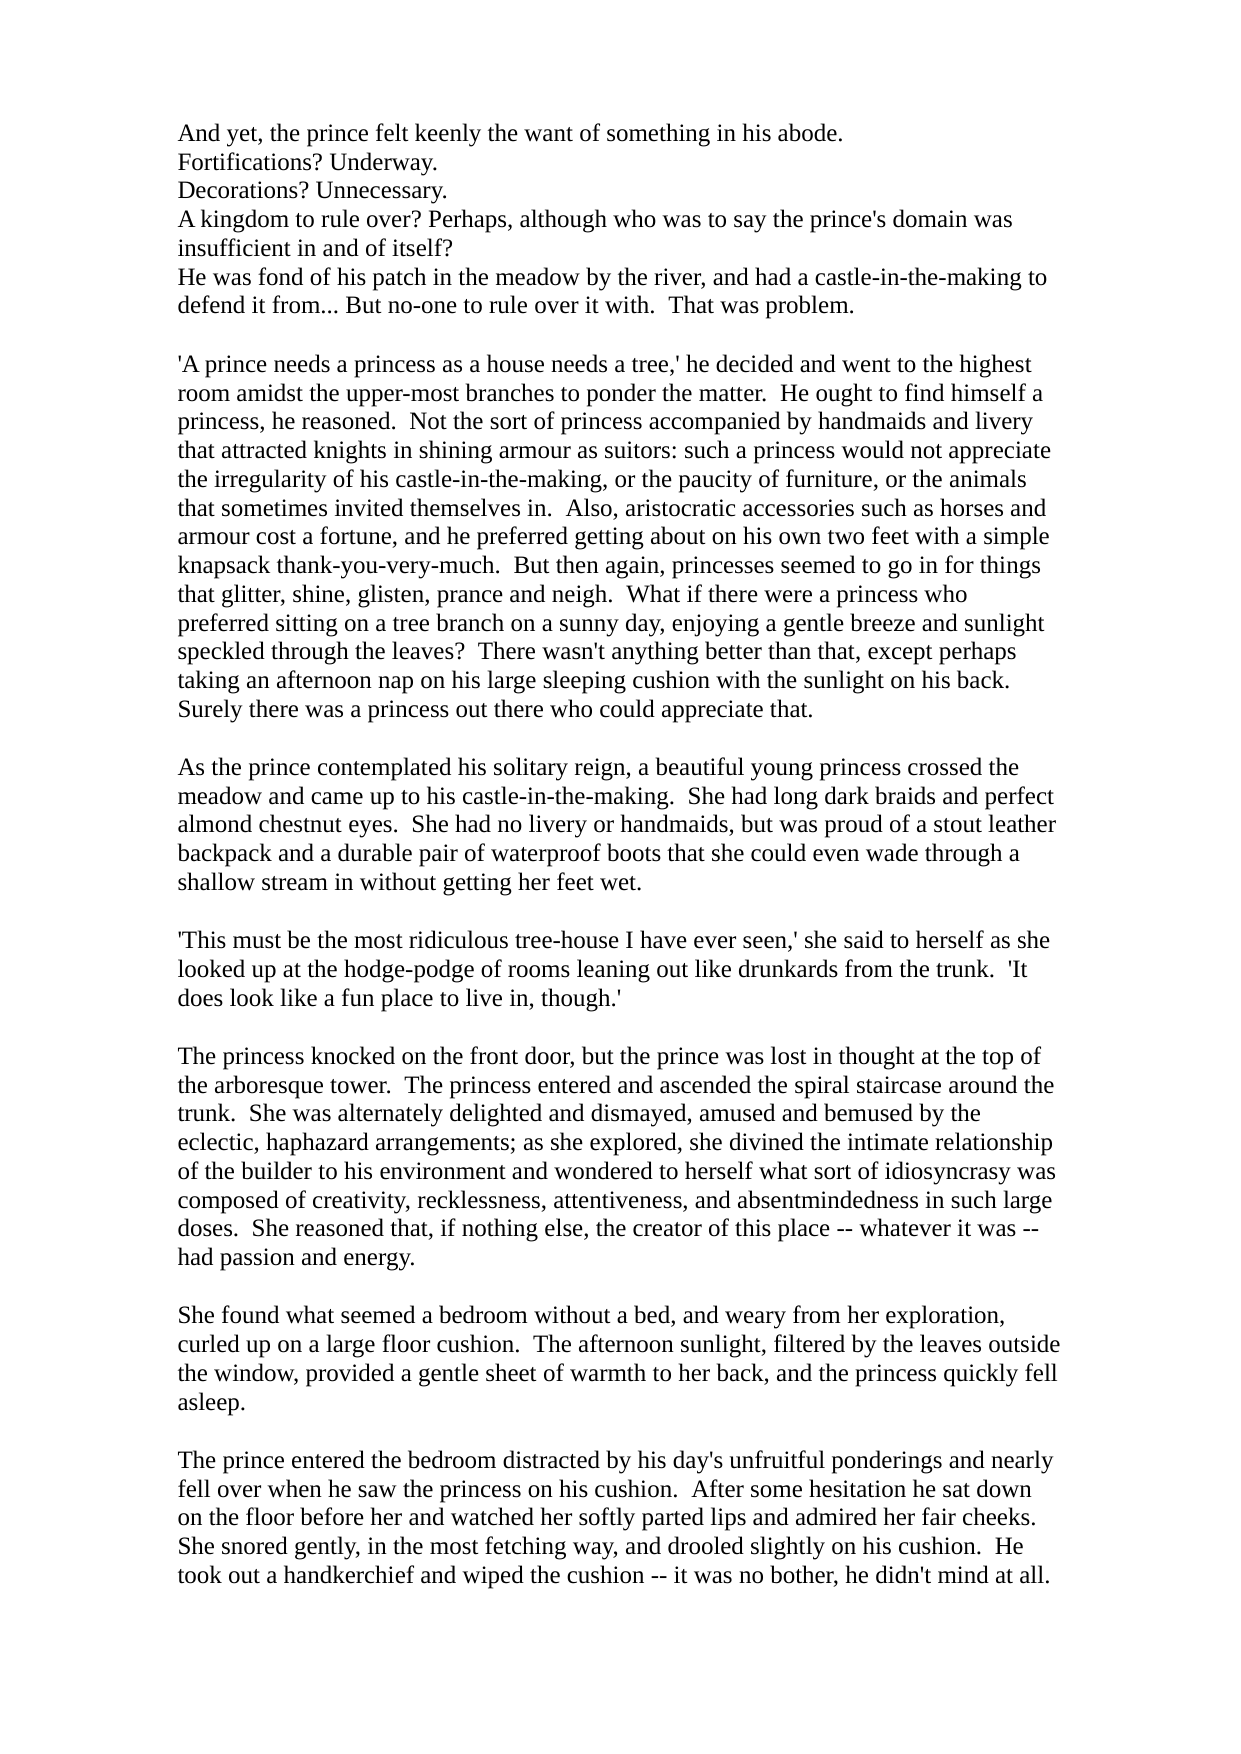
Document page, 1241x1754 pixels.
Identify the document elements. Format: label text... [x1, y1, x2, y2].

text The princess knocked on the front door, but the prince was lost in thought at the top of the arboresque tower. The princess entered and ascended the spiral staircase around the trunk. She was alternately delighted and dismayed, amused and bemused by the eclectic, haphazard arrangements; as she explored, she divined the intimate relationship of the builder to his environment and wondered to herself what sort of idiosyncrasy was composed of creativity, recklessness, attentiveness, and absentmindedness in such large doses. She reasoned that, if nothing else, the creator of this place -- whatever it was -- had passion and energy. [177, 1041, 1063, 1271]
text The prince entered the bedroom distracted by his day's unfruitful ponderings and nearly fell over when he saw the princess on his cushion. After some hesitation he sat down on the floor before her and watched her softly parted lips and admired her fair cheeks. She snored gently, in the most fetching way, and drooled slightly on his cushion. He took out a handkerchief and wiped the cushion -- it was no bother, he didn't mind at all. [177, 1445, 1063, 1589]
text 'A prince needs a princess as a house needs a tree,' he decided and went to the highest room amidst the upper-most branches to ponder the matter. He ought to find himself a princess, he reasoned. Not the sort of princess accompanied by handmaids and livery that attracted knights in shining armour as suitors: such a princess would not appreciate the irregularity of his castle-in-the-making, or the paucity of furniture, or the animals that sometimes invited themselves in. Also, aristocratic accessories such as horses and armour cost a fortune, and he preferred getting about on his own two feet with a simple knapsack thank-you-very-much. But then again, princesses seemed to go in for things that glitter, shine, glisten, prance and neigh. What if there were a princess who preferred sitting on a tree branch on a sunny day, enjoying a gentle breeze and sunlight speckled through the leaves? There wasn't anything better than that, except perhaps taking an afternoon nap on his large sleeping cushion with the sunlight on his back. Surely there was a princess out there who could appreciate that. [177, 349, 1063, 723]
text As the prince contemplated his solitary reign, a beautiful young princess crossed the meadow and came up to his castle-in-the-making. She had long dark braids and perfect almond chestnut eyes. She had no livery or handmaids, but was proud of a stout leather backpack and a durable pair of waterproof boots that she could even wade through a shallow stream in without getting her feet wet. [177, 752, 1063, 896]
text 'This must be the most ridiculous tree-house I have ever seen,' she said to herself as she looked up at the hodge-podge of rooms leaning out like drunkards from the trunk. 'It does look like a fun place to live in, though.' [177, 925, 1063, 1012]
text She found what seemed a bedroom without a bed, and weary from her exploration, curled up on a large floor cushion. The afternoon sunlight, filtered by the leaves outside the window, provided a gentle sheet of warmth to her back, and the princess quickly fell asleep. [177, 1301, 1063, 1416]
text And yet, the prince felt keenly the want of something in his abode. Fortifications? Underway. Decorations? Unnecessary. A kingdom to rule over? Perhaps, although who was to say the prince's domain was insufficient in and of itself? He was fond of his patch in the meadow by the river, and had a castle-in-the-making to defend it from... But no-one to rule over it with. That was problem. [177, 118, 1063, 319]
